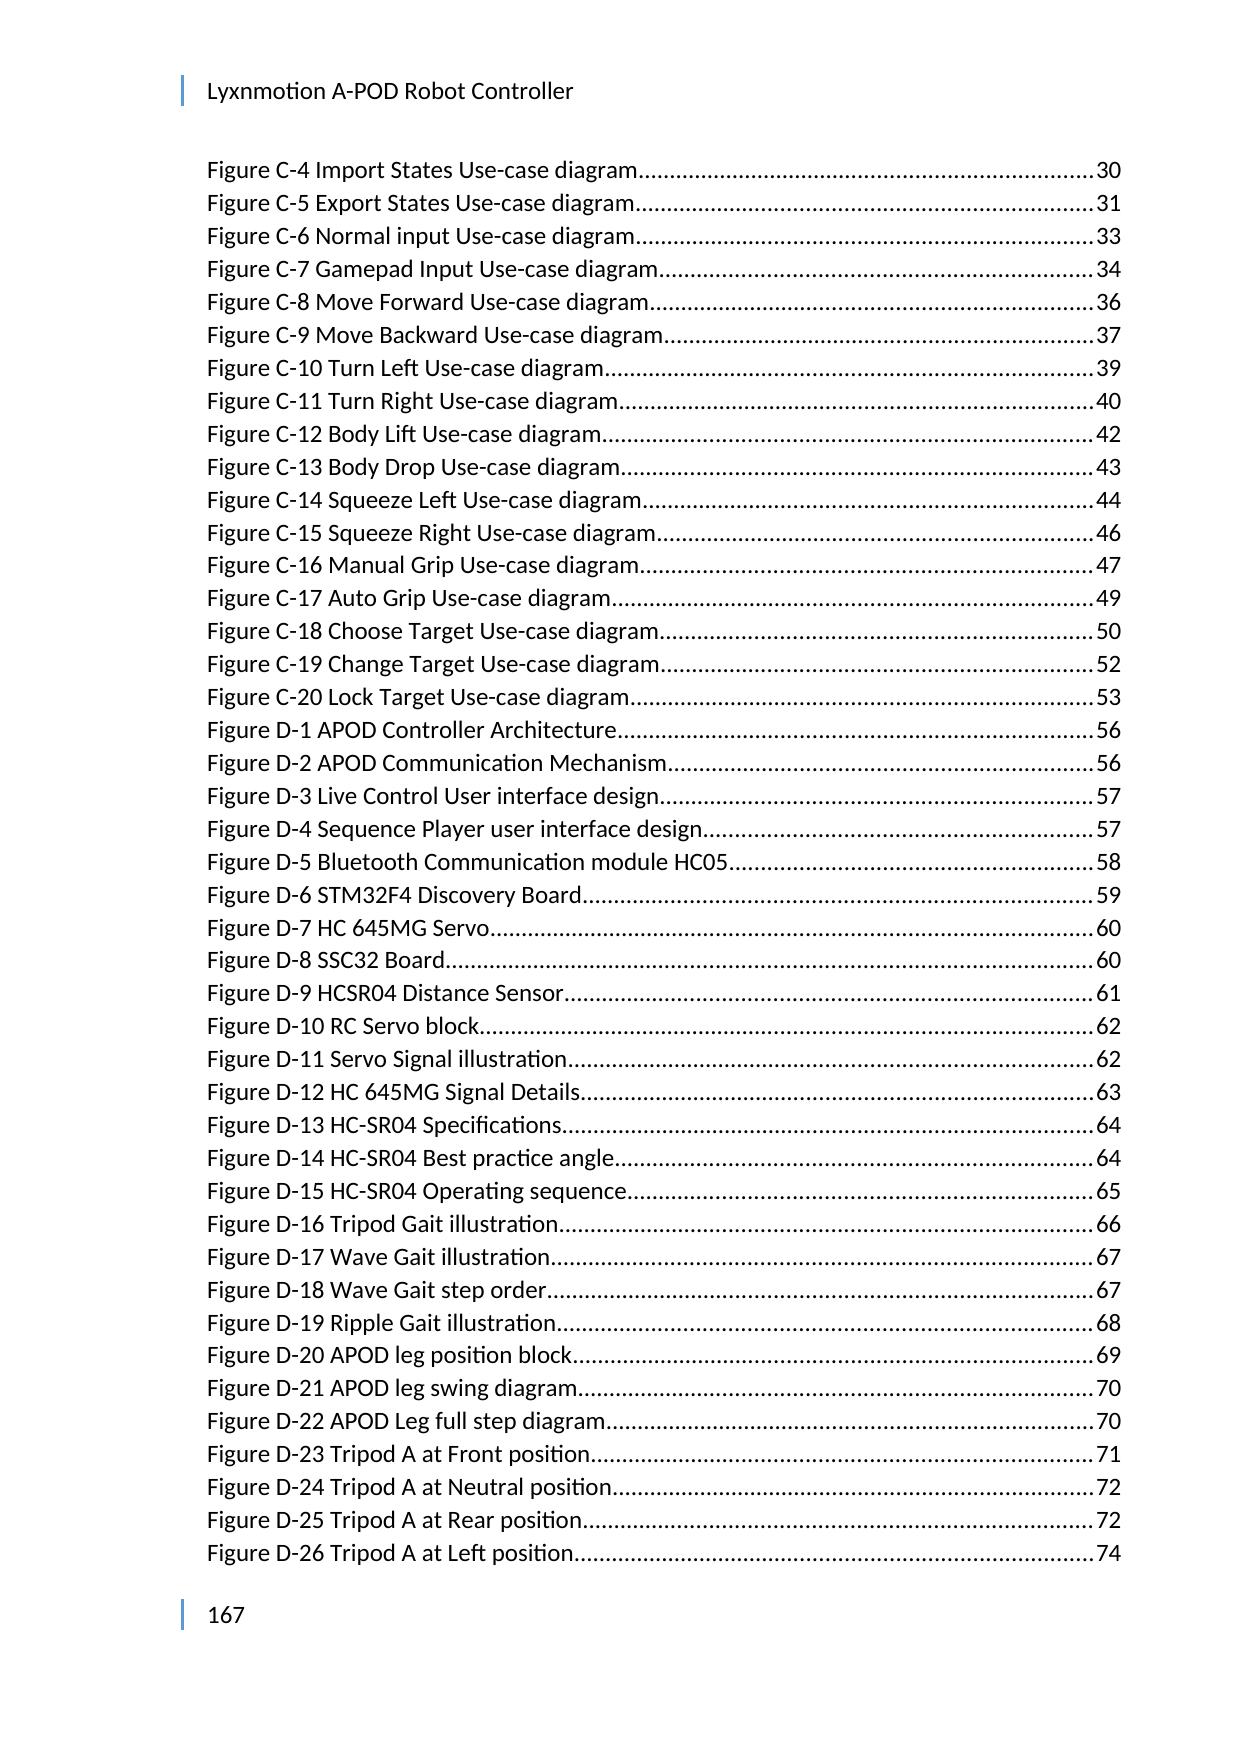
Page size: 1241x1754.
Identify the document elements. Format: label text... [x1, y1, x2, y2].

text Figure D-14 HC-SR04 Best practice angle 64 [207, 1142, 1122, 1173]
text Figure D-9 HCSR04 Distance Sensor 61 [207, 978, 1122, 1008]
text Figure D-17 Wave Gait illustration 67 [207, 1241, 1122, 1271]
text Figure C-10 Turn Left Use-case diagram 39 [207, 352, 1122, 383]
text Figure D-6 STM32F4 Discovery Board 59 [207, 879, 1122, 909]
text Figure C-5 Export States Use-case diagram 31 [207, 188, 1122, 218]
text Figure C-18 Choose Target Use-case diagram 50 [207, 616, 1122, 646]
text Figure D-21 APOD leg swing diagram 70 [207, 1373, 1122, 1403]
text Figure C-7 Gamepad Input Use-case diagram 34 [207, 253, 1122, 284]
text Figure C-11 Turn Right Use-case diagram 40 [207, 385, 1122, 416]
text Figure C-6 Normal input Use-case diagram 33 [207, 221, 1122, 251]
text Figure D-23 Tripod A at Front position 71 [207, 1438, 1122, 1469]
text Figure C-19 Change Target Use-case diagram 52 [207, 648, 1122, 679]
text Figure D-19 Ripple Gait illustration 68 [207, 1307, 1122, 1337]
text Figure D-2 APOD Communication Mechanism 56 [207, 747, 1122, 778]
text Figure C-14 Squeeze Left Use-case diagram 44 [207, 484, 1122, 514]
text Figure D-3 Live Control User interface design 57 [207, 780, 1122, 811]
text Figure D-16 Tripod Gait illustration 66 [207, 1208, 1122, 1238]
text Figure C-15 Squeeze Right Use-case diagram 46 [207, 517, 1122, 547]
text Figure C-8 Move Forward Use-case diagram 36 [207, 286, 1122, 317]
text Figure C-17 Auto Grip Use-case diagram 49 [207, 583, 1122, 613]
text Figure D-18 Wave Gait step order 67 [207, 1274, 1122, 1304]
text Figure D-11 Servo Signal illustration 62 [207, 1043, 1122, 1074]
text Figure D-5 Bluetooth Communication module HC05 58 [207, 846, 1122, 876]
text Figure D-7 HC 645MG Servo 60 [207, 912, 1122, 942]
text Figure D-22 APOD Leg full step diagram 70 [207, 1406, 1122, 1436]
text Figure C-9 Move Backward Use-case diagram 37 [207, 319, 1122, 350]
text Figure C-13 Body Drop Use-case diagram 43 [207, 451, 1122, 481]
text Figure D-26 Tripod A at Left position 74 [207, 1537, 1122, 1568]
text Figure D-1 APOD Controller Architecture 56 [207, 714, 1122, 745]
text Figure D-20 APOD leg position block 69 [207, 1340, 1122, 1370]
text Figure D-10 RC Servo block 62 [207, 1011, 1122, 1041]
text Figure C-16 Manual Grip Use-case diagram 47 [207, 550, 1122, 580]
text Figure D-13 HC-SR04 Specifications 64 [207, 1109, 1122, 1140]
text Figure D-12 HC 645MG Signal Details 63 [207, 1076, 1122, 1107]
text Figure C-4 Import States Use-case diagram 30 [207, 155, 1122, 185]
text Figure D-25 Tripod A at Rear position 72 [207, 1504, 1122, 1535]
text Figure C-20 Lock Target Use-case diagram 53 [207, 681, 1122, 712]
text Figure D-24 Tripod A at Neutral position 72 [207, 1471, 1122, 1502]
text Figure C-12 Body Lift Use-case diagram 42 [207, 418, 1122, 448]
text Figure D-8 SSC32 Board 60 [207, 945, 1122, 975]
text Figure D-4 Sequence Player user interface design 57 [207, 813, 1122, 843]
text Figure D-15 HC-SR04 Operating sequence 65 [207, 1175, 1122, 1206]
